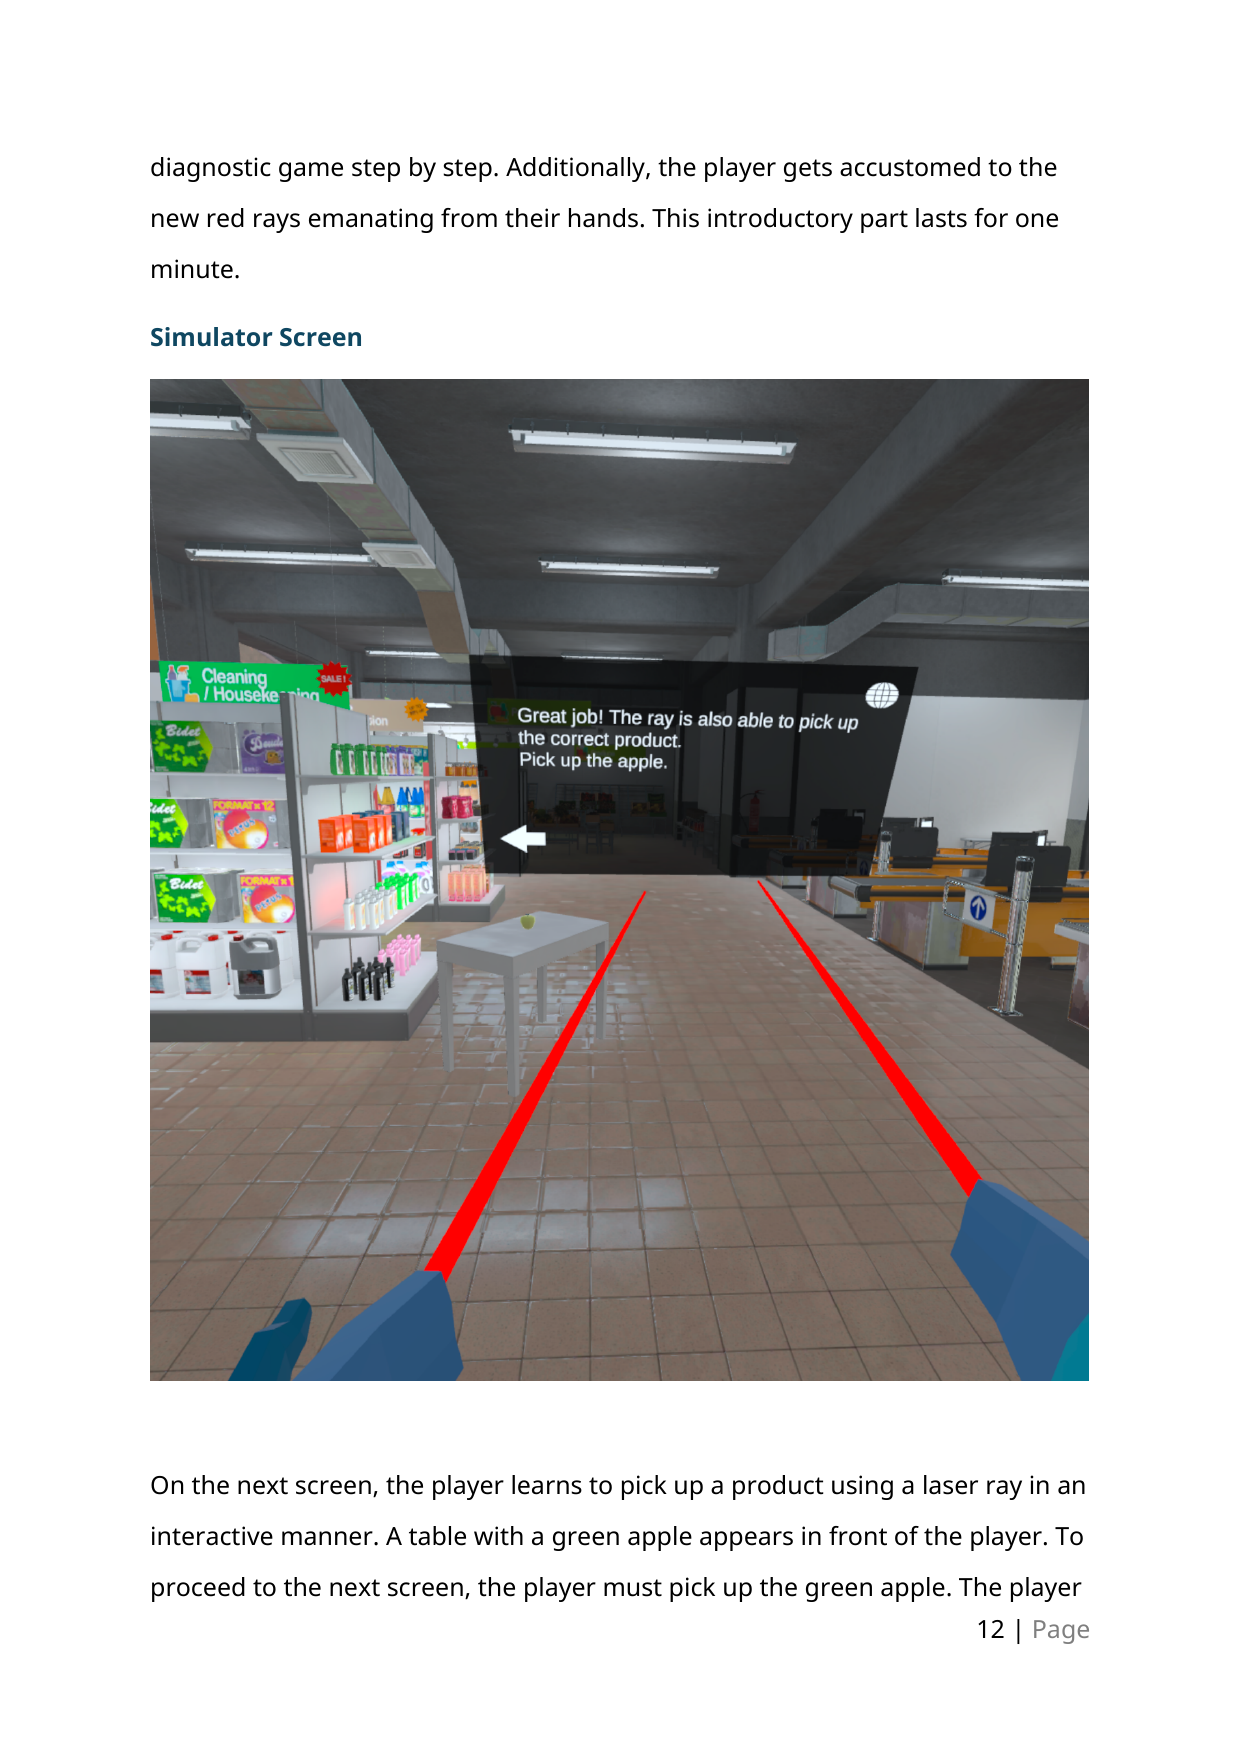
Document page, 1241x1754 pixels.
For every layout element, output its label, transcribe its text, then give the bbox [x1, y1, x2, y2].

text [150, 1467, 1090, 1604]
picture [150, 379, 1089, 1381]
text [150, 150, 1090, 286]
subtitle Simulator Screen [150, 320, 1090, 354]
